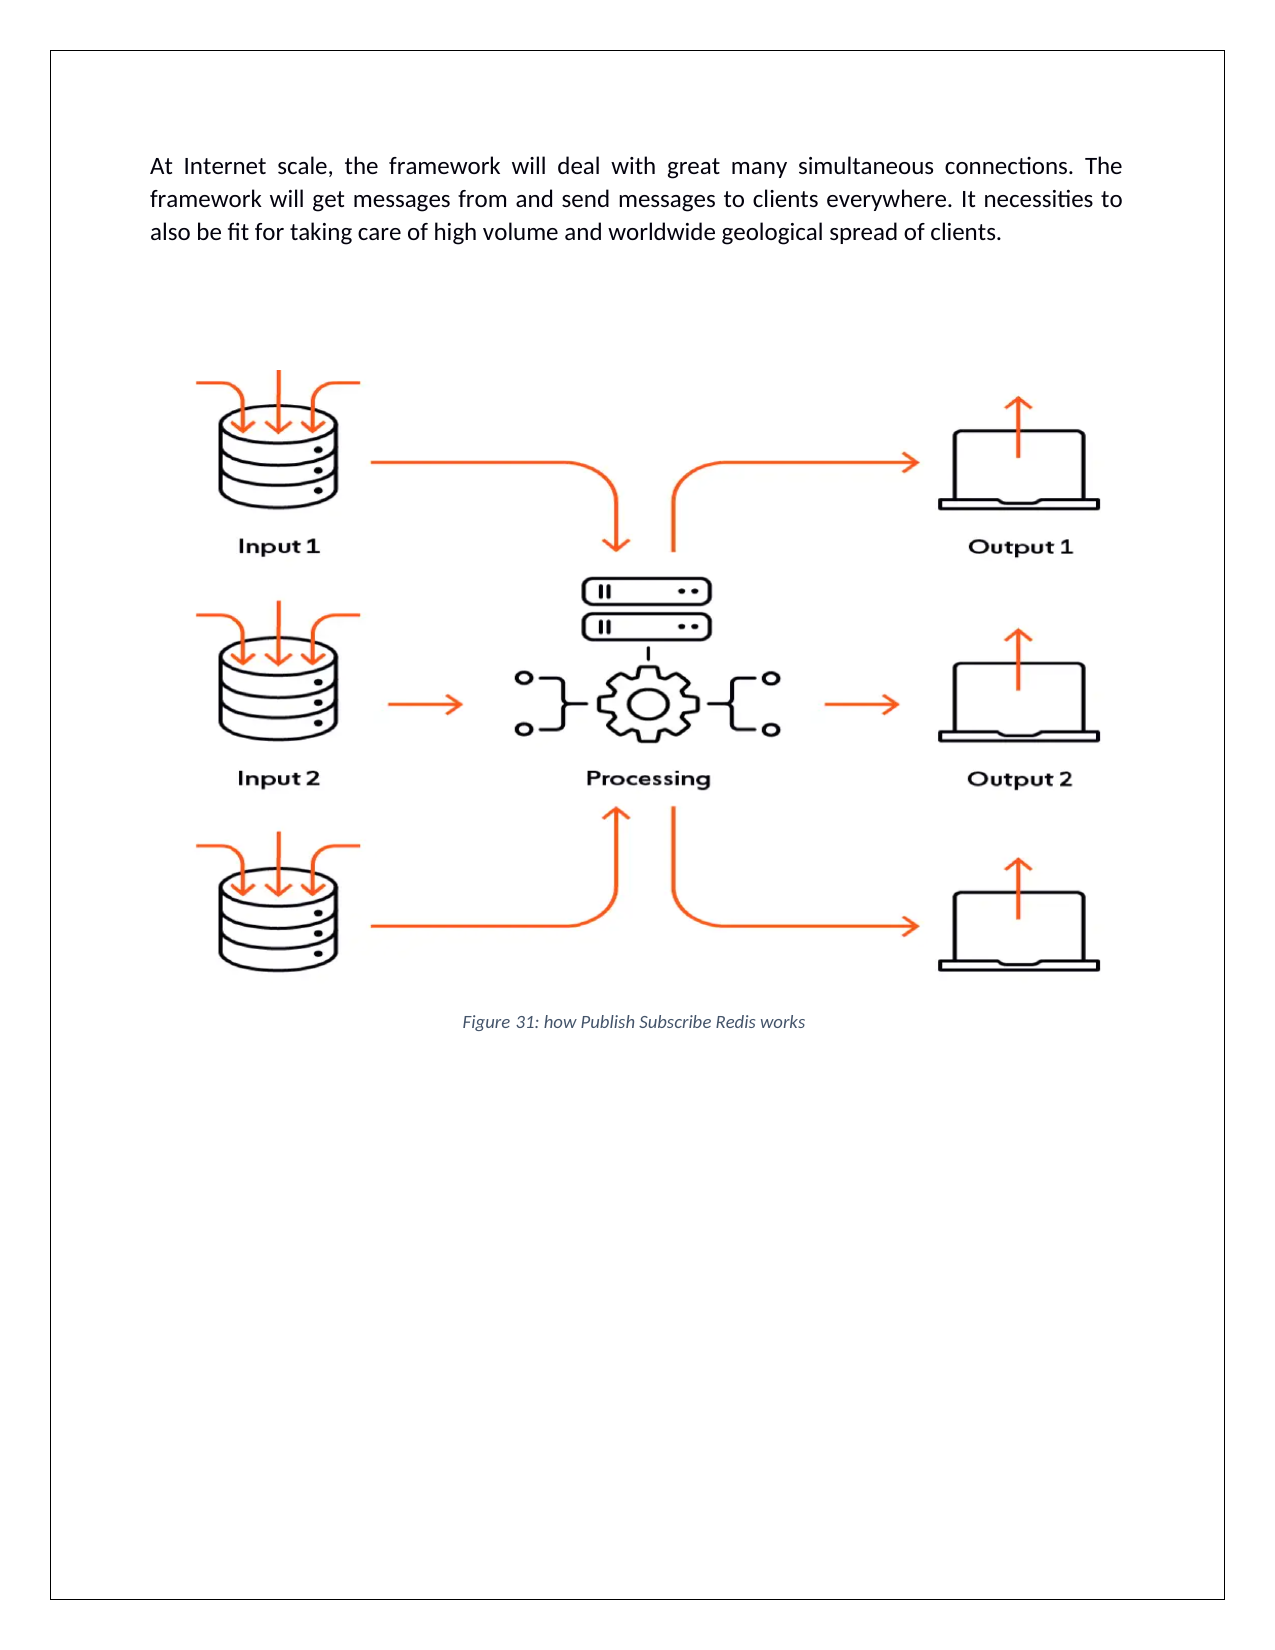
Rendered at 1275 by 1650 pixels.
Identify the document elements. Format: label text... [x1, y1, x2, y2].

picture [162, 370, 1138, 992]
text At Internet scale, the framework will deal with great many simultaneous connections. The framework will get messages from and send messages to clients everywhere. It necessities to also be fit for taking care of high volume and worldwide geological spread of clients. [150, 150, 1125, 246]
